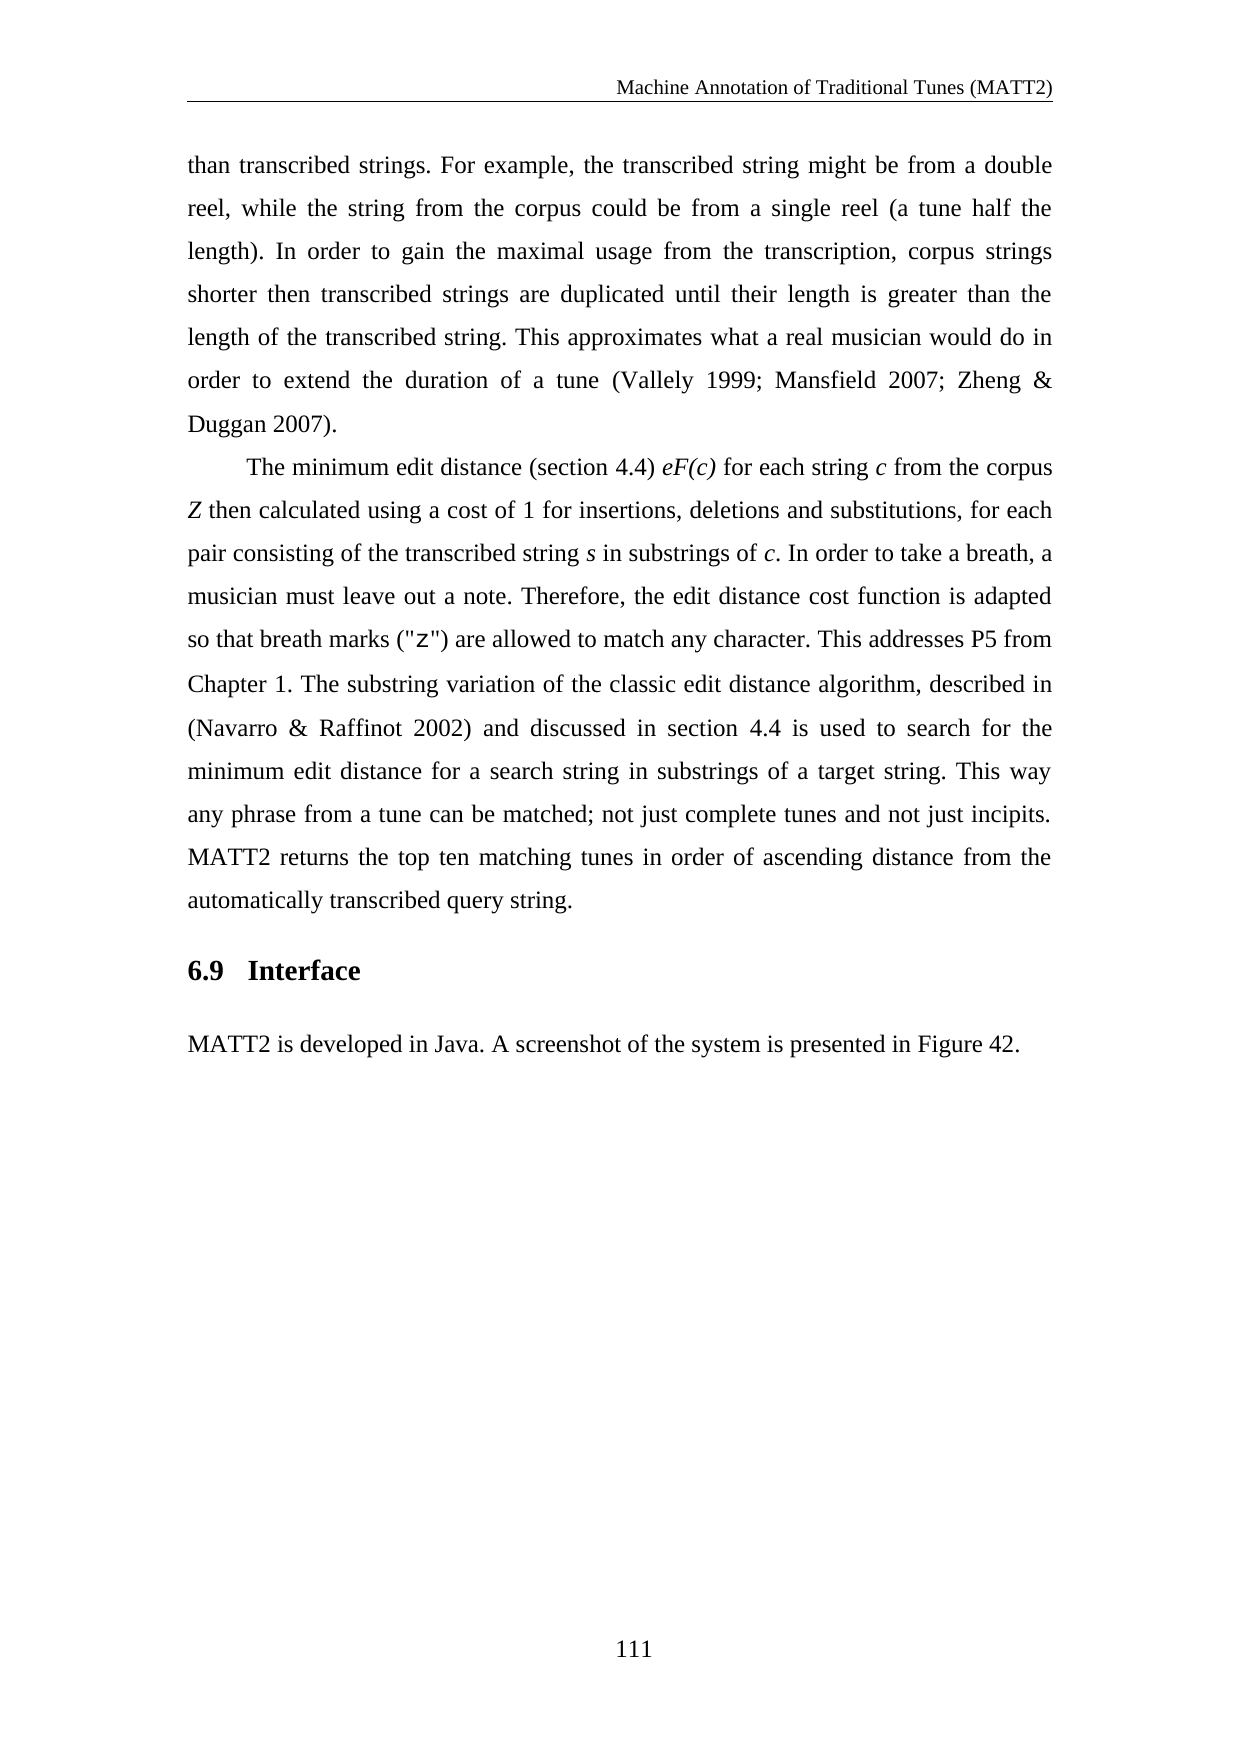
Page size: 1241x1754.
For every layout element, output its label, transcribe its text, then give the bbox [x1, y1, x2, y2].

text The minimum edit distance (section 4.4) eF(c) for each string c from the corpus Z then calculated using a cost of 1 for insertions, deletions and substitutions, for each pair consisting of the transcribed string s in substrings of c. In order to take a breath, a musician must leave out a note. Therefore, the edit distance cost function is adapted so that breath marks ("z") are allowed to match any character. This addresses P5 from Chapter 1. The substring variation of the classic edit distance algorithm, described in and discussed in section 4.4 is used to search for the minimum edit distance for a search string in substrings of a target string. This way any phrase from a tune can be matched; not just complete tunes and not just incipits. MATT2 returns the top ten matching tunes in order of ascending distance from the automatically transcribed query string. [187, 452, 1053, 914]
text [187, 150, 1053, 437]
subtitle Interface [187, 953, 1053, 987]
